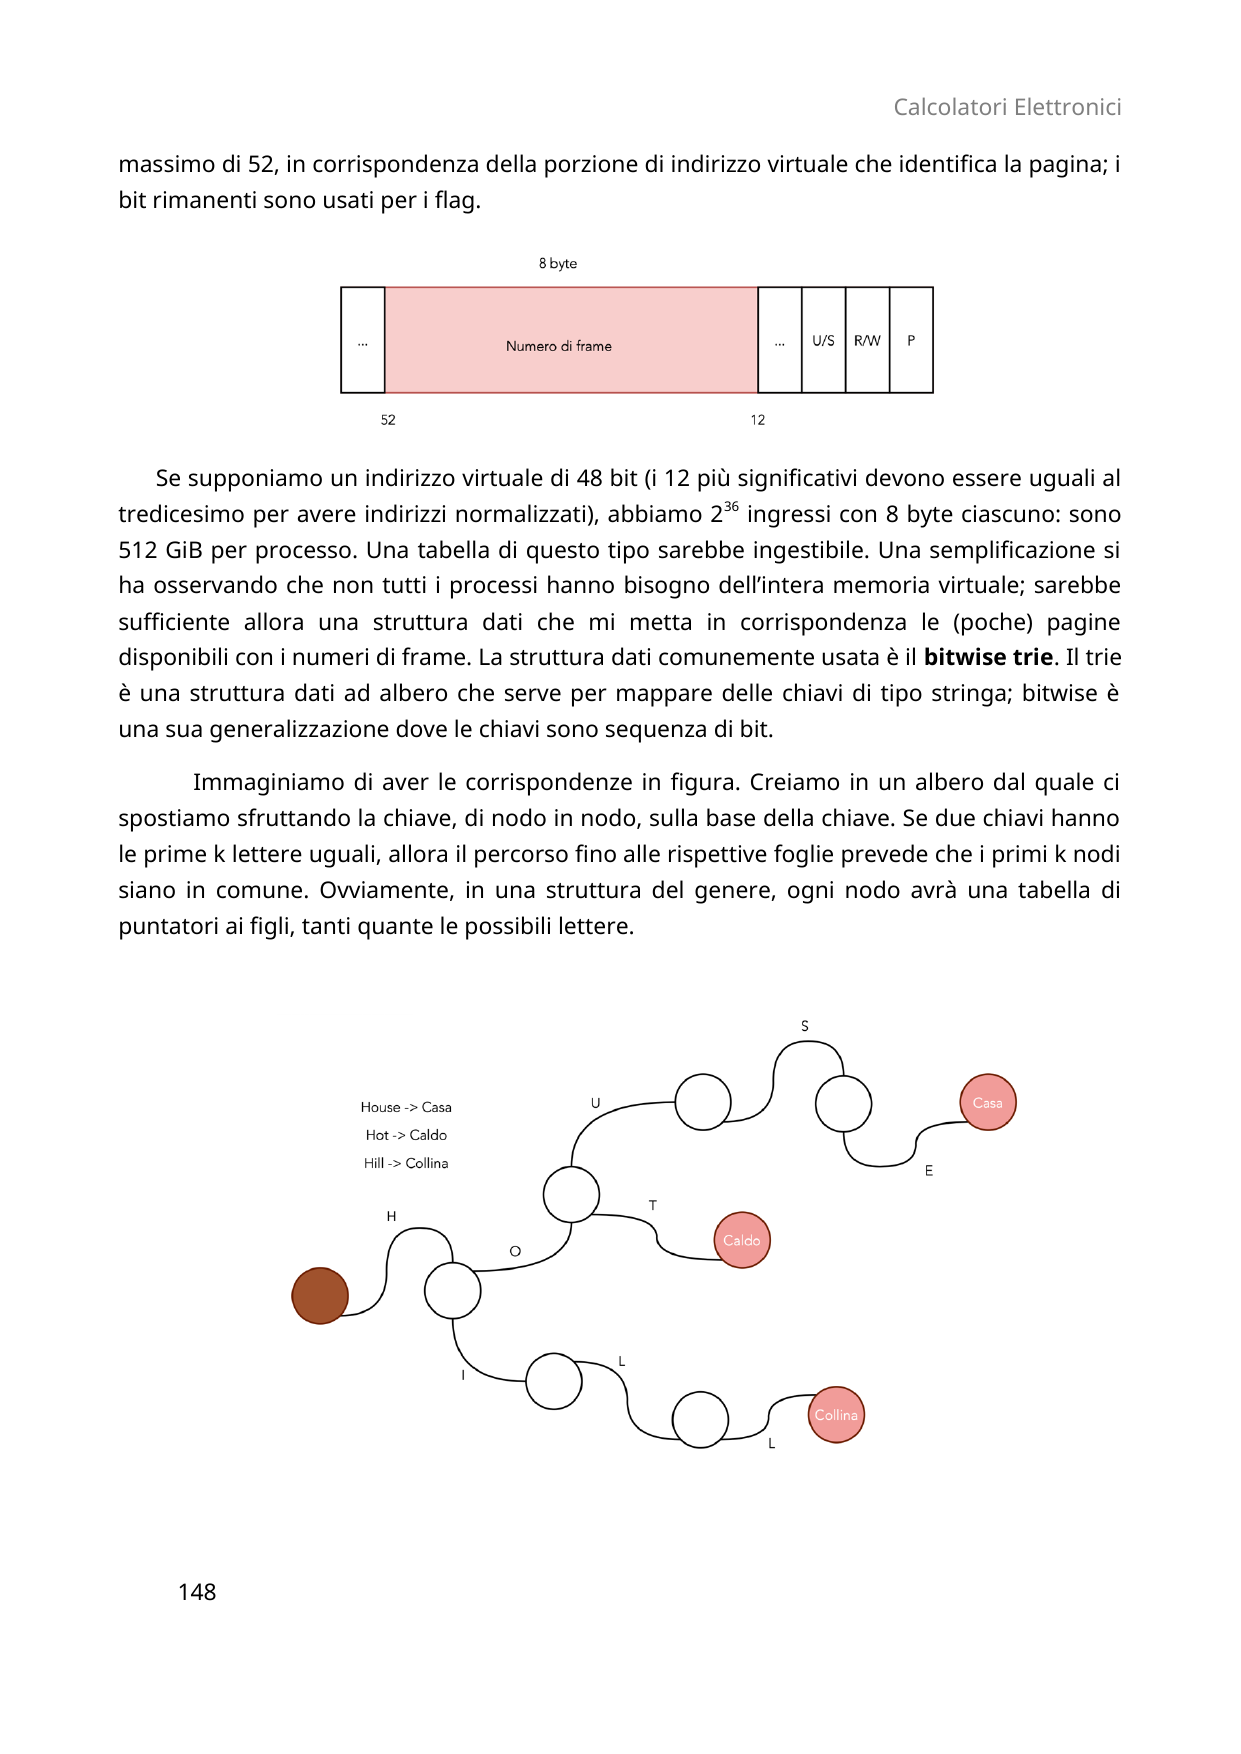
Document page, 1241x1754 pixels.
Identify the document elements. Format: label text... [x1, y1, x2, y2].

picture [276, 1014, 1023, 1472]
text Se supponiamo un indirizzo virtuale di 48 bit (i 12 più significativi devono essere uguali al tredicesimo per avere indirizzi normalizzati), abbiamo 236 ingressi con 8 byte ciascuno: sono 512 GiB per processo. Una tabella di questo tipo sarebbe ingestibile. Una semplificazione si ha osservando che non tutti i processi hanno bisogno dell’intera memoria virtuale; sarebbe sufficiente allora una struttura dati che mi metta in corrispondenza le (poche) pagine disponibili con i numeri di frame. La struttura dati comunemente usata è il bitwise trie. Il trie è una struttura dati ad albero che serve per mappare delle chiavi di tipo stringa; bitwise è una sua generalizzazione dove le chiavi sono sequenza di bit. [118, 462, 1122, 744]
picture [323, 236, 955, 441]
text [118, 148, 1122, 215]
text Immaginiamo di aver le corrispondenze in figura. Creiamo in un albero dal quale ci spostiamo sfruttando la chiave, di nodo in nodo, sulla base della chiave. Se due chiavi hanno le prime k lettere uguali, allora il percorso fino alle rispettive foglie prevede che i primi k nodi siano in comune. Ovviamente, in una struttura del genere, ogni nodo avrà una tabella di puntatori ai figli, tanti quante le possibili lettere. [118, 766, 1122, 941]
